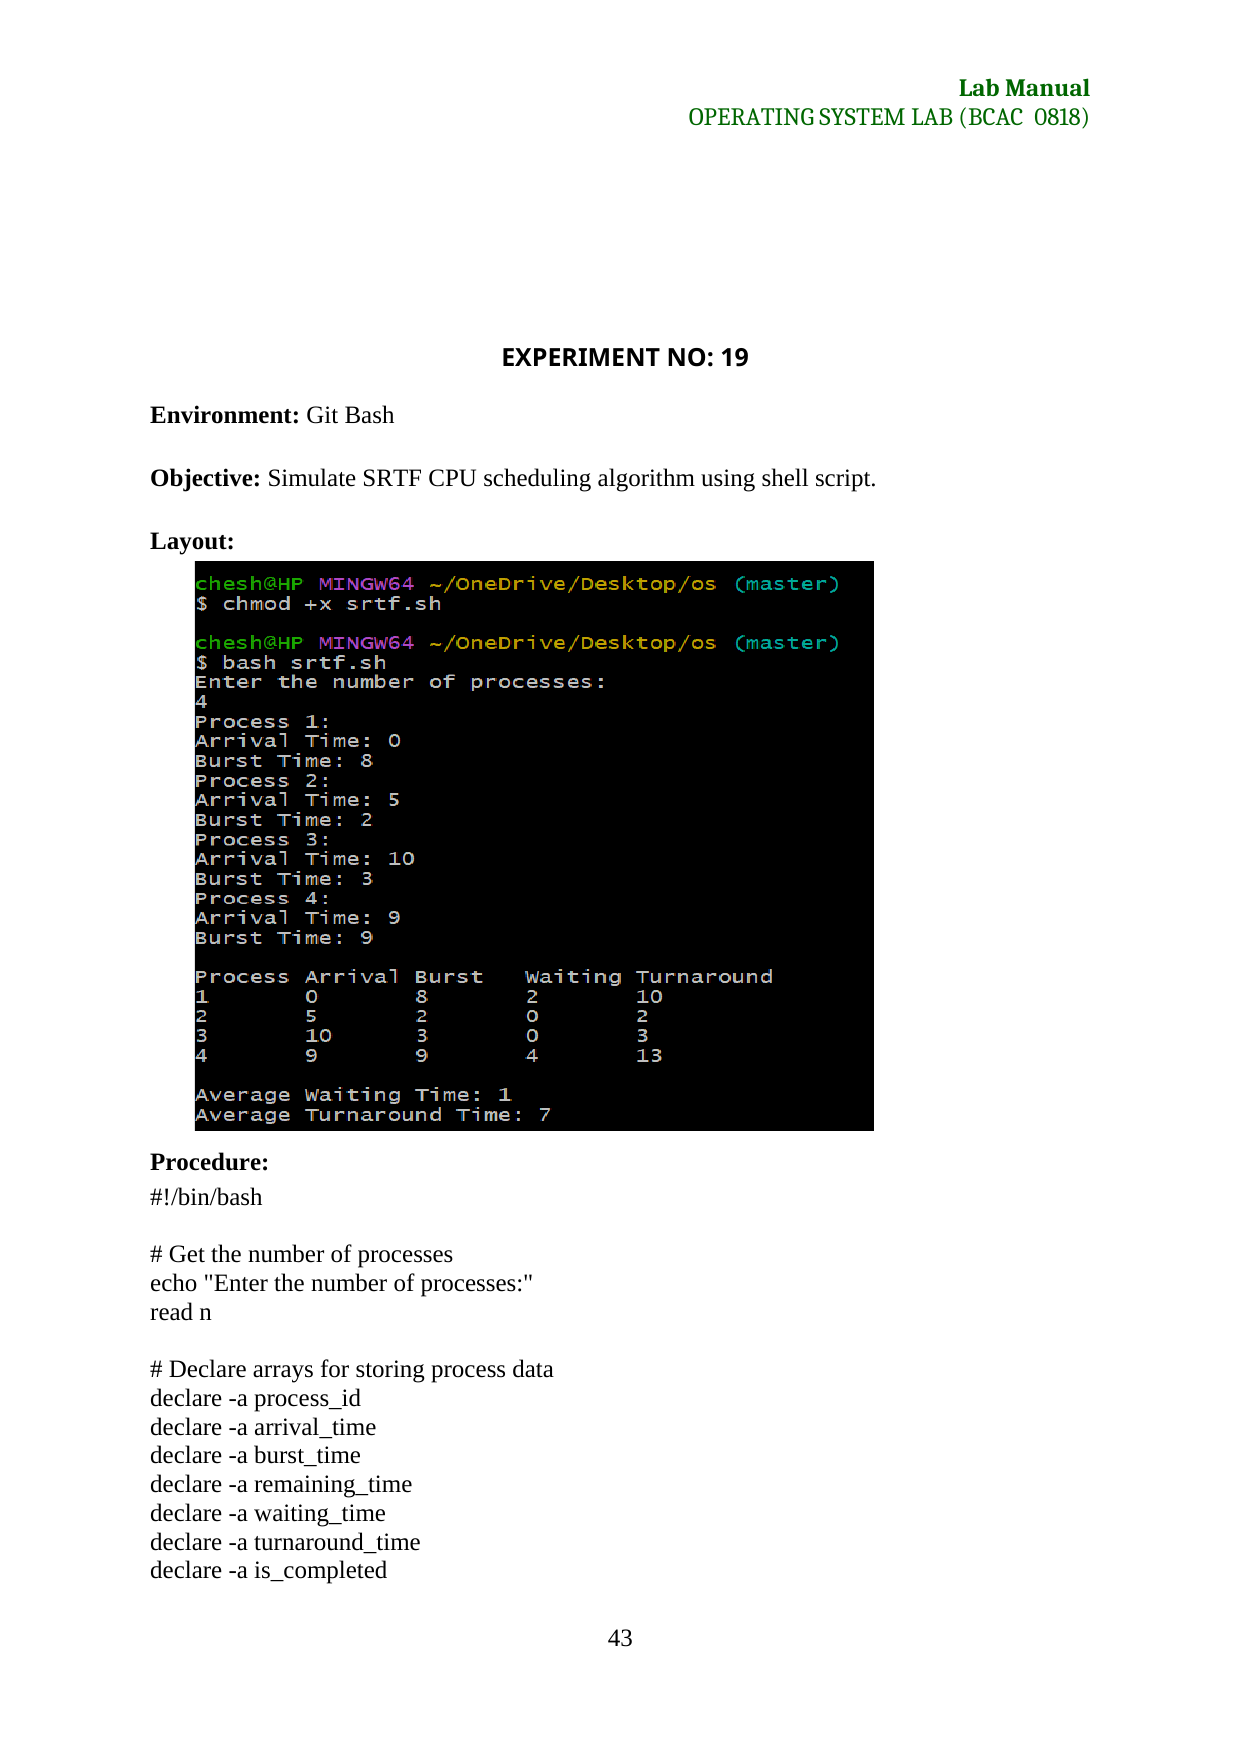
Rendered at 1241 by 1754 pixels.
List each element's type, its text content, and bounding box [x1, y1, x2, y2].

text declare -a burst_time [150, 1440, 1090, 1469]
text #!/bin/bash [150, 1182, 1090, 1210]
text declare -a waiting_time [150, 1498, 1090, 1527]
text read n [150, 1297, 1090, 1325]
text echo "Enter the number of processes:" [150, 1268, 1090, 1297]
text # Get the number of processes [150, 1239, 1090, 1268]
text declare -a is_completed [150, 1555, 1090, 1584]
text declare -a remaining_time [150, 1469, 1090, 1498]
text Environment: Git Bash [150, 400, 1090, 429]
text declare -a turnaround_time [150, 1527, 1090, 1555]
text declare -a arrival_time [150, 1412, 1090, 1440]
text Layout: [150, 526, 1090, 555]
text Procedure: [150, 1147, 1090, 1176]
text EXPERIMENT NO: 19 [450, 340, 1090, 374]
text declare -a process_id [150, 1383, 1090, 1412]
text Objective: Simulate SRTF CPU scheduling algorithm using shell script. [150, 463, 1090, 492]
picture [194, 561, 874, 1131]
text # Declare arrays for storing process data [150, 1354, 1090, 1383]
